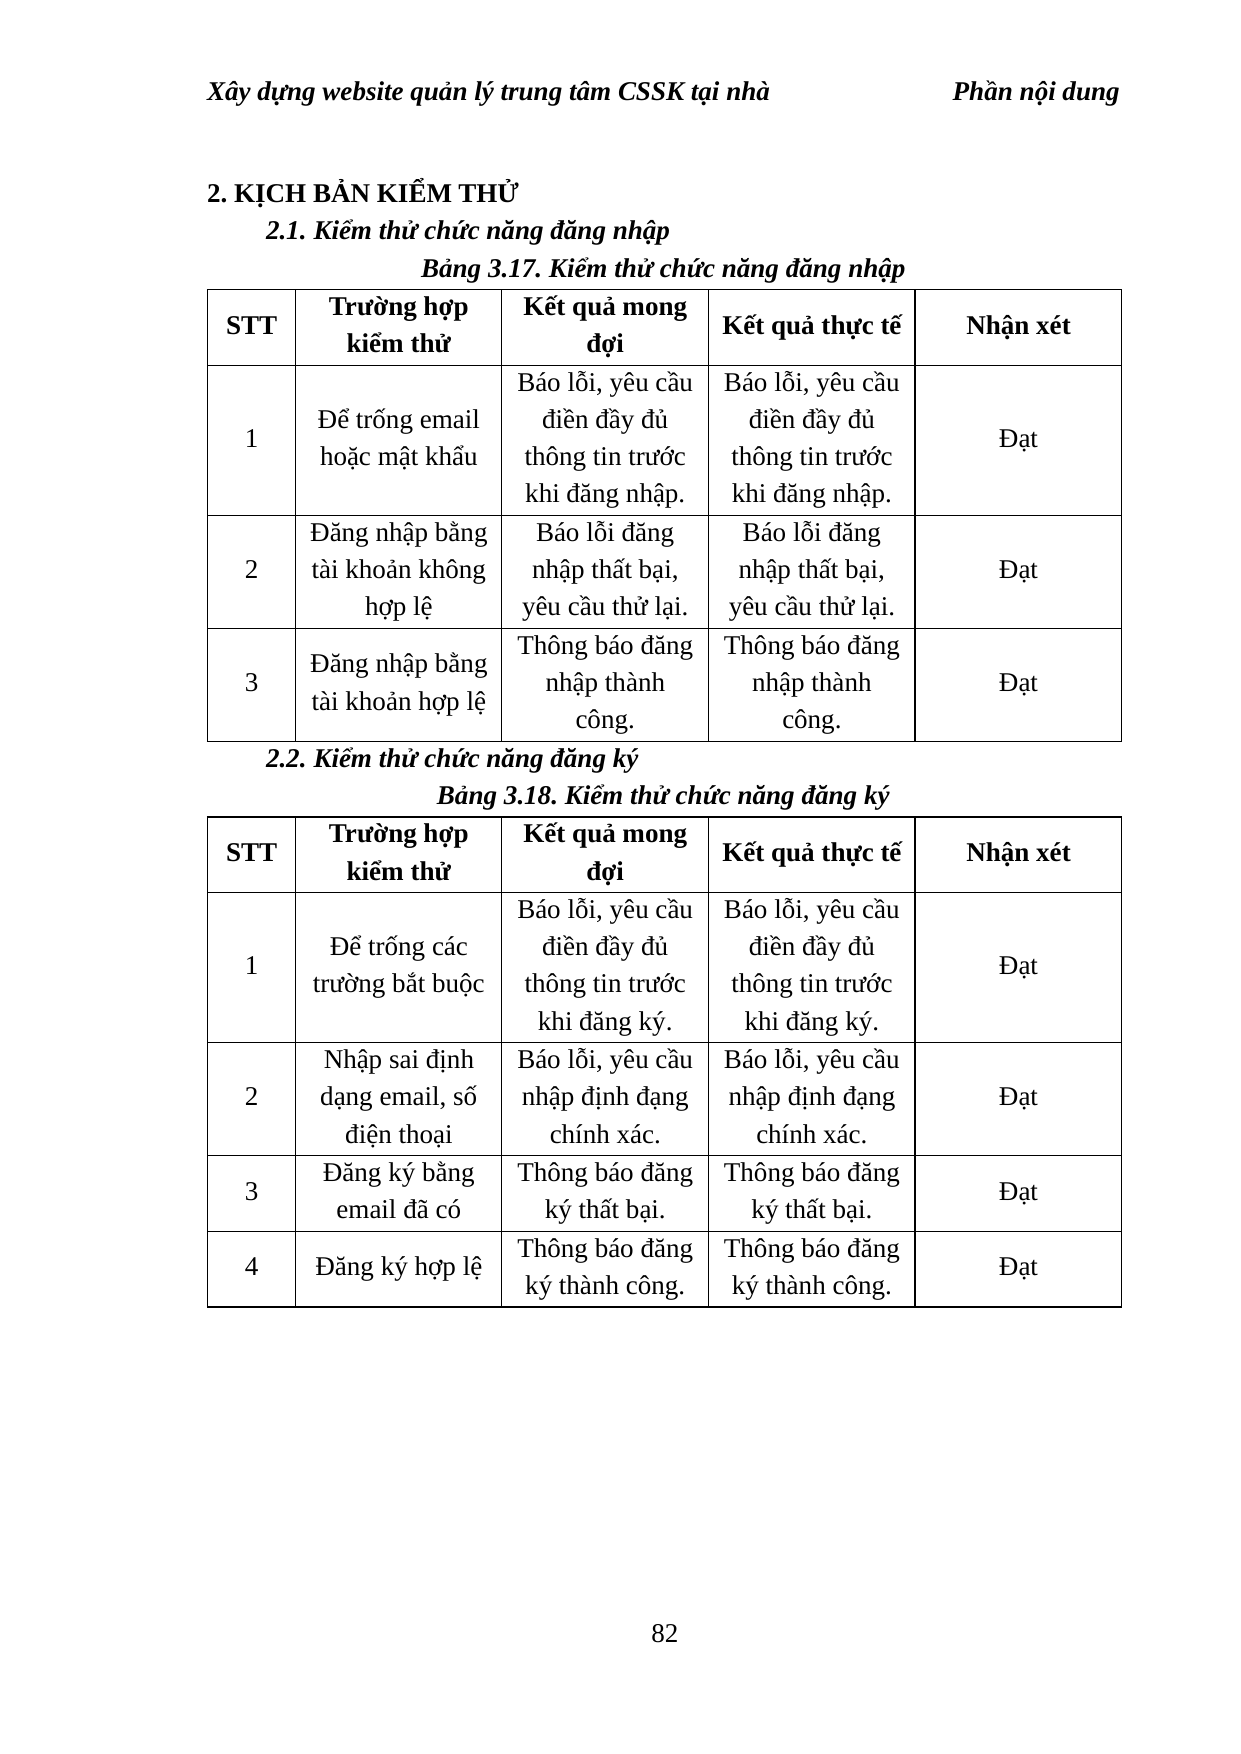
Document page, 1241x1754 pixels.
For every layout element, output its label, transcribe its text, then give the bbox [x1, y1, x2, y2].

table_header Kết quả thực tế [709, 818, 914, 892]
table_cell 2 [208, 516, 295, 628]
table_header Kết quả mong đợi [502, 290, 708, 365]
table_cell 3 [208, 1156, 295, 1231]
table_cell Thông báo đăng ký thất bại. [709, 1156, 914, 1231]
subtitle Kiểm thử chức năng đăng nhập [207, 214, 1122, 246]
table_cell Thông báo đăng ký thành công. [709, 1232, 914, 1306]
table_cell Báo lỗi, yêu cầu điền đầy đủ thông tin trước khi đăng nhập. [502, 366, 708, 515]
table_cell Để trống email hoặc mật khẩu [296, 366, 501, 515]
table_cell Đạt [916, 1043, 1121, 1155]
table_cell Đăng ký bằng email đã có [296, 1156, 501, 1231]
table_cell Để trống các trường bắt buộc [296, 893, 501, 1042]
table_cell 4 [208, 1232, 295, 1306]
table_cell Đạt [916, 893, 1121, 1042]
table_cell 1 [208, 893, 295, 1042]
table_cell Nhập sai định dạng email, số điện thoại [296, 1043, 501, 1155]
table_cell 3 [208, 629, 295, 741]
table_cell Báo lỗi, yêu cầu điền đầy đủ thông tin trước khi đăng ký. [709, 893, 914, 1042]
table_cell Báo lỗi, yêu cầu nhập định đạng chính xác. [502, 1043, 708, 1155]
subtitle Kiểm thử chức năng đăng ký [207, 742, 1122, 773]
table_cell Đăng nhập bằng tài khoản hợp lệ [296, 629, 501, 741]
table_header Trường hợp kiểm thử [296, 818, 501, 892]
table_cell 2 [208, 1043, 295, 1155]
table_cell Đạt [916, 629, 1121, 741]
table_header Kết quả thực tế [709, 290, 914, 365]
table_cell Thông báo đăng ký thất bại. [502, 1156, 708, 1231]
table_cell Thông báo đăng ký thành công. [502, 1232, 708, 1306]
table_header Nhận xét [916, 818, 1121, 892]
table_cell Báo lỗi đăng nhập thất bại, yêu cầu thử lại. [709, 516, 914, 628]
table_cell 1 [208, 366, 295, 515]
table_cell Thông báo đăng nhập thành công. [709, 629, 914, 741]
table_cell Đạt [916, 1232, 1121, 1306]
table_cell Báo lỗi đăng nhập thất bại, yêu cầu thử lại. [502, 516, 708, 628]
table_cell Đăng ký hợp lệ [296, 1232, 501, 1306]
table_cell Đạt [916, 516, 1121, 628]
table_cell Báo lỗi, yêu cầu điền đầy đủ thông tin trước khi đăng nhập. [709, 366, 914, 515]
table_cell Đăng nhập bằng tài khoản không hợp lệ [296, 516, 501, 628]
table_cell Báo lỗi, yêu cầu điền đầy đủ thông tin trước khi đăng ký. [502, 893, 708, 1042]
table_header STT [208, 290, 295, 365]
table_cell Đạt [916, 366, 1121, 515]
subtitle Kịch bản kiểm thử [207, 177, 1122, 208]
table_header Kết quả mong đợi [502, 818, 708, 892]
table_header Nhận xét [916, 290, 1121, 365]
table_header STT [208, 818, 295, 892]
table_cell Báo lỗi, yêu cầu nhập định đạng chính xác. [709, 1043, 914, 1155]
table_cell Thông báo đăng nhập thành công. [502, 629, 708, 741]
table_header Trường hợp kiểm thử [296, 290, 501, 365]
table_cell Đạt [916, 1156, 1121, 1231]
